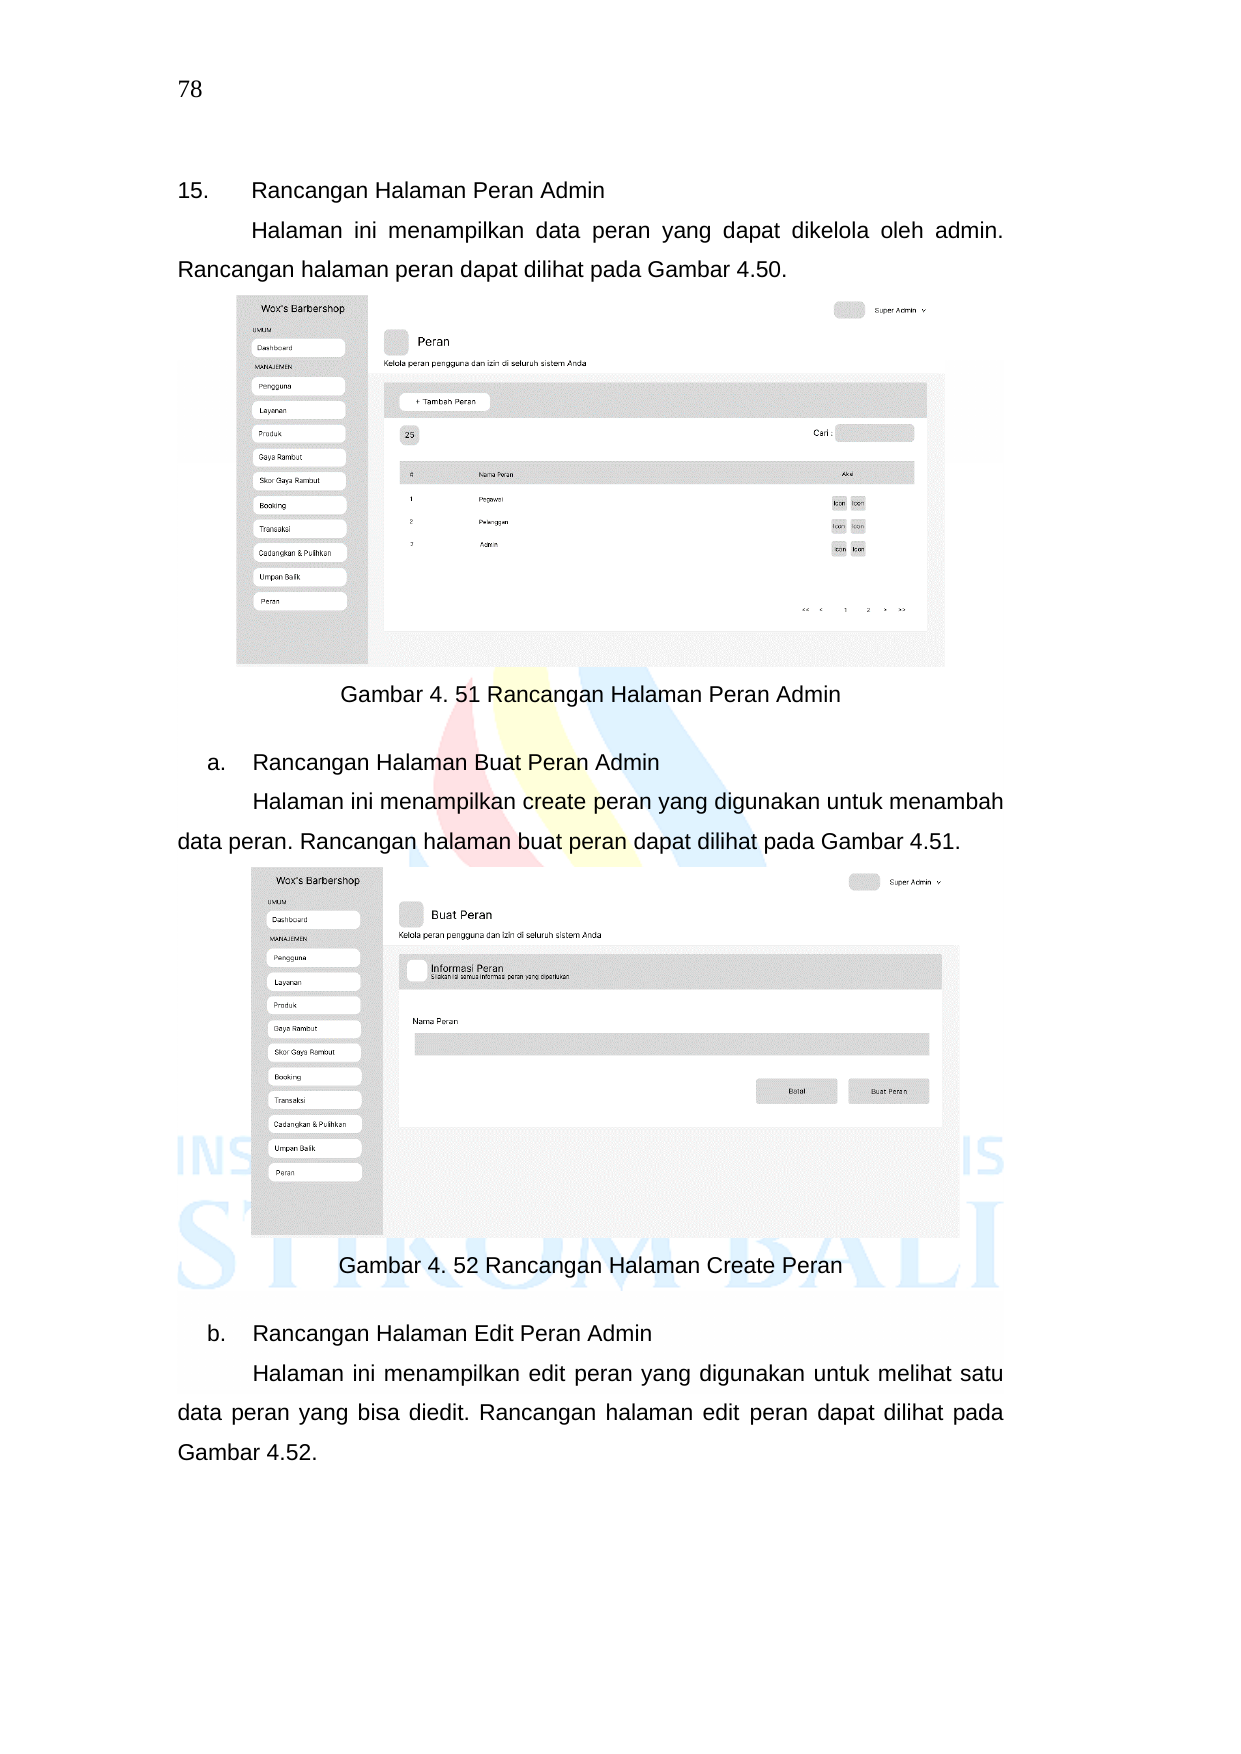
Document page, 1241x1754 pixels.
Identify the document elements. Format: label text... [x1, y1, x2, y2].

list Rancangan Halaman Peran Admin [177, 177, 1004, 203]
text Halaman ini menampilkan edit peran yang digunakan untuk melihat satu data peran yang bisa diedit. Rancangan halaman edit peran dapat dilihat pada Gambar 4.52. [177, 1360, 1004, 1465]
text Gambar 4. 52 Rancangan Halaman Create Peran [177, 1252, 1004, 1278]
text Halaman ini menampilkan data peran yang dapat dikelola oleh admin. Rancangan halaman peran dapat dilihat pada Gambar 4.50. [177, 217, 1004, 282]
picture [236, 295, 945, 667]
list Rancangan Halaman Buat Peran Admin [207, 749, 1004, 775]
text Halaman ini menampilkan create peran yang digunakan untuk menambah data peran. Rancangan halaman buat peran dapat dilihat pada Gambar 4.51. [177, 788, 1004, 854]
text Gambar 4. 51 Rancangan Halaman Peran Admin [177, 681, 1004, 707]
list Rancangan Halaman Edit Peran Admin [207, 1320, 1004, 1347]
picture [251, 867, 960, 1238]
